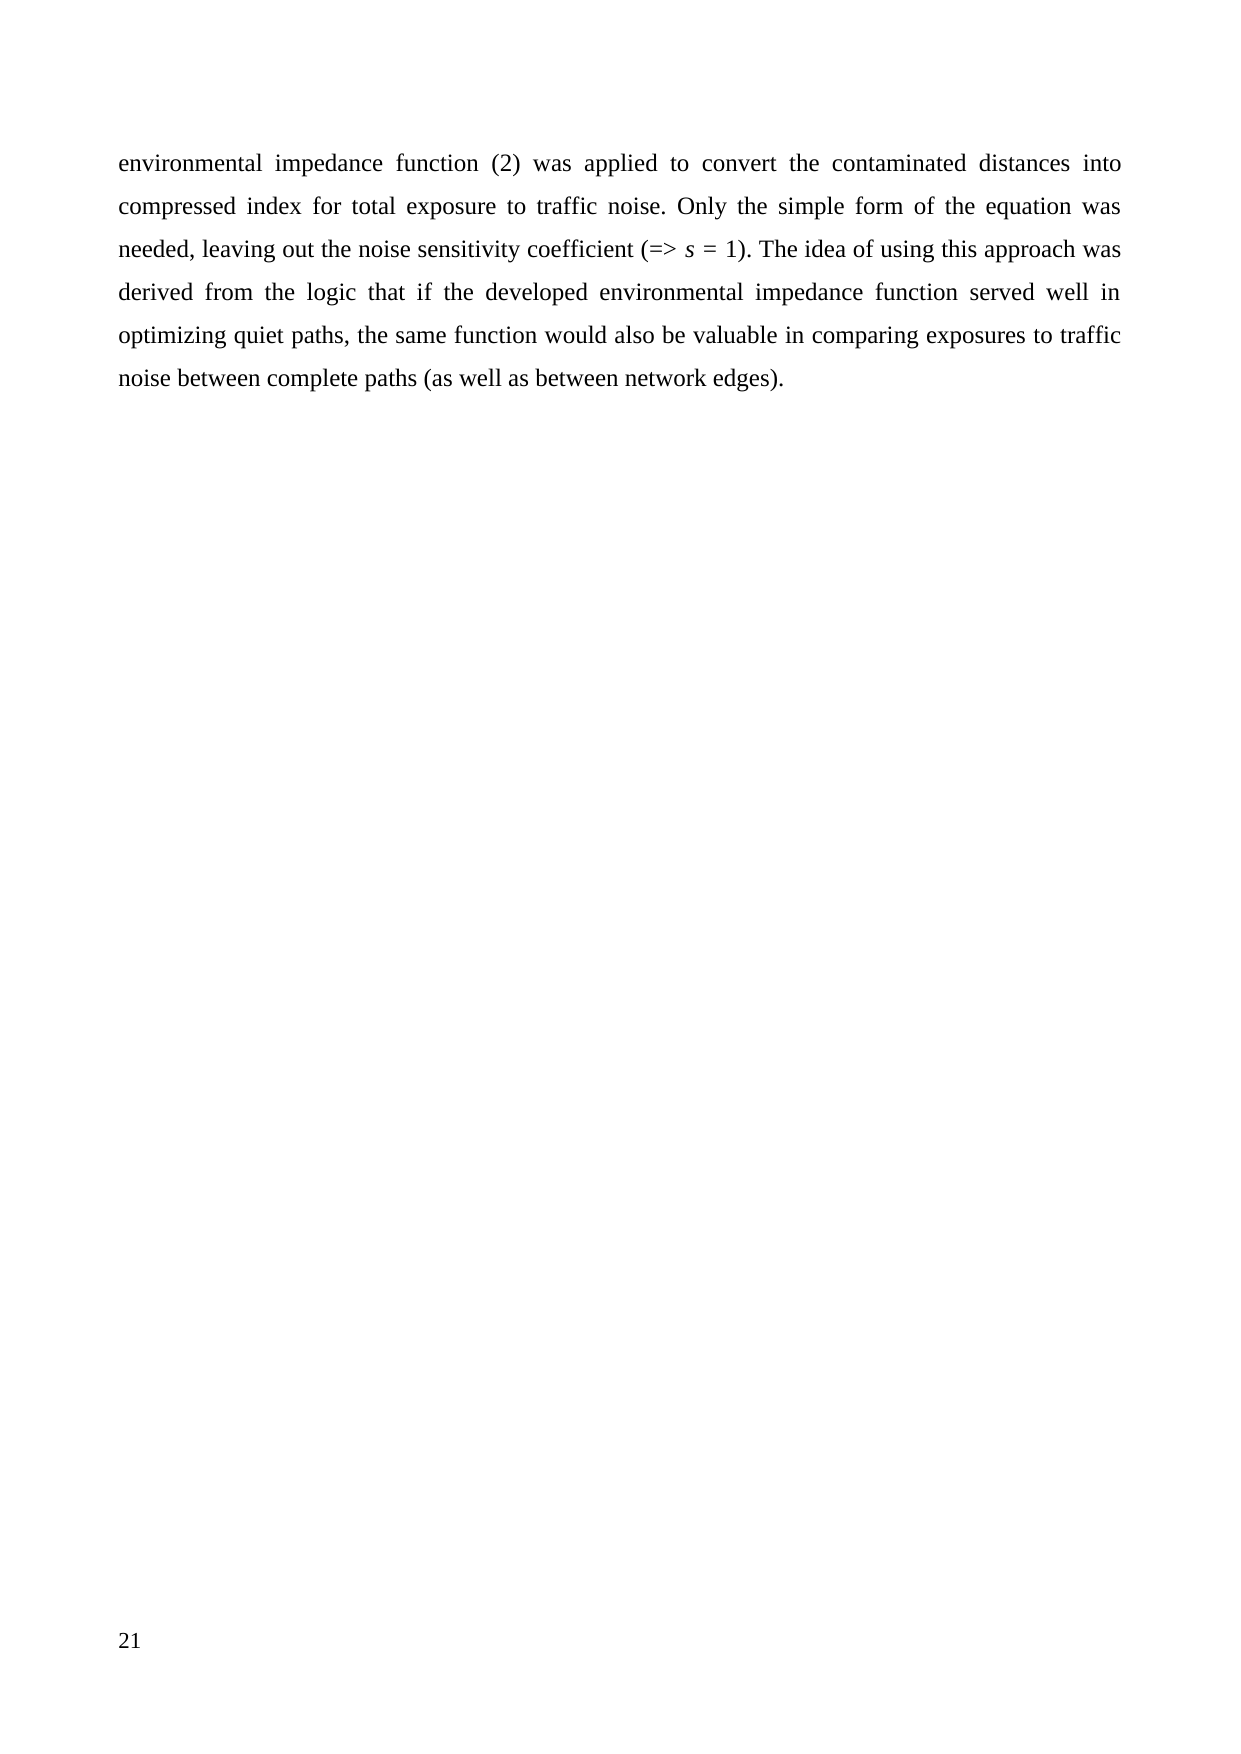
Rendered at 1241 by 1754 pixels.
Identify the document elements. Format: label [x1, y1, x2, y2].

text [118, 148, 1122, 392]
